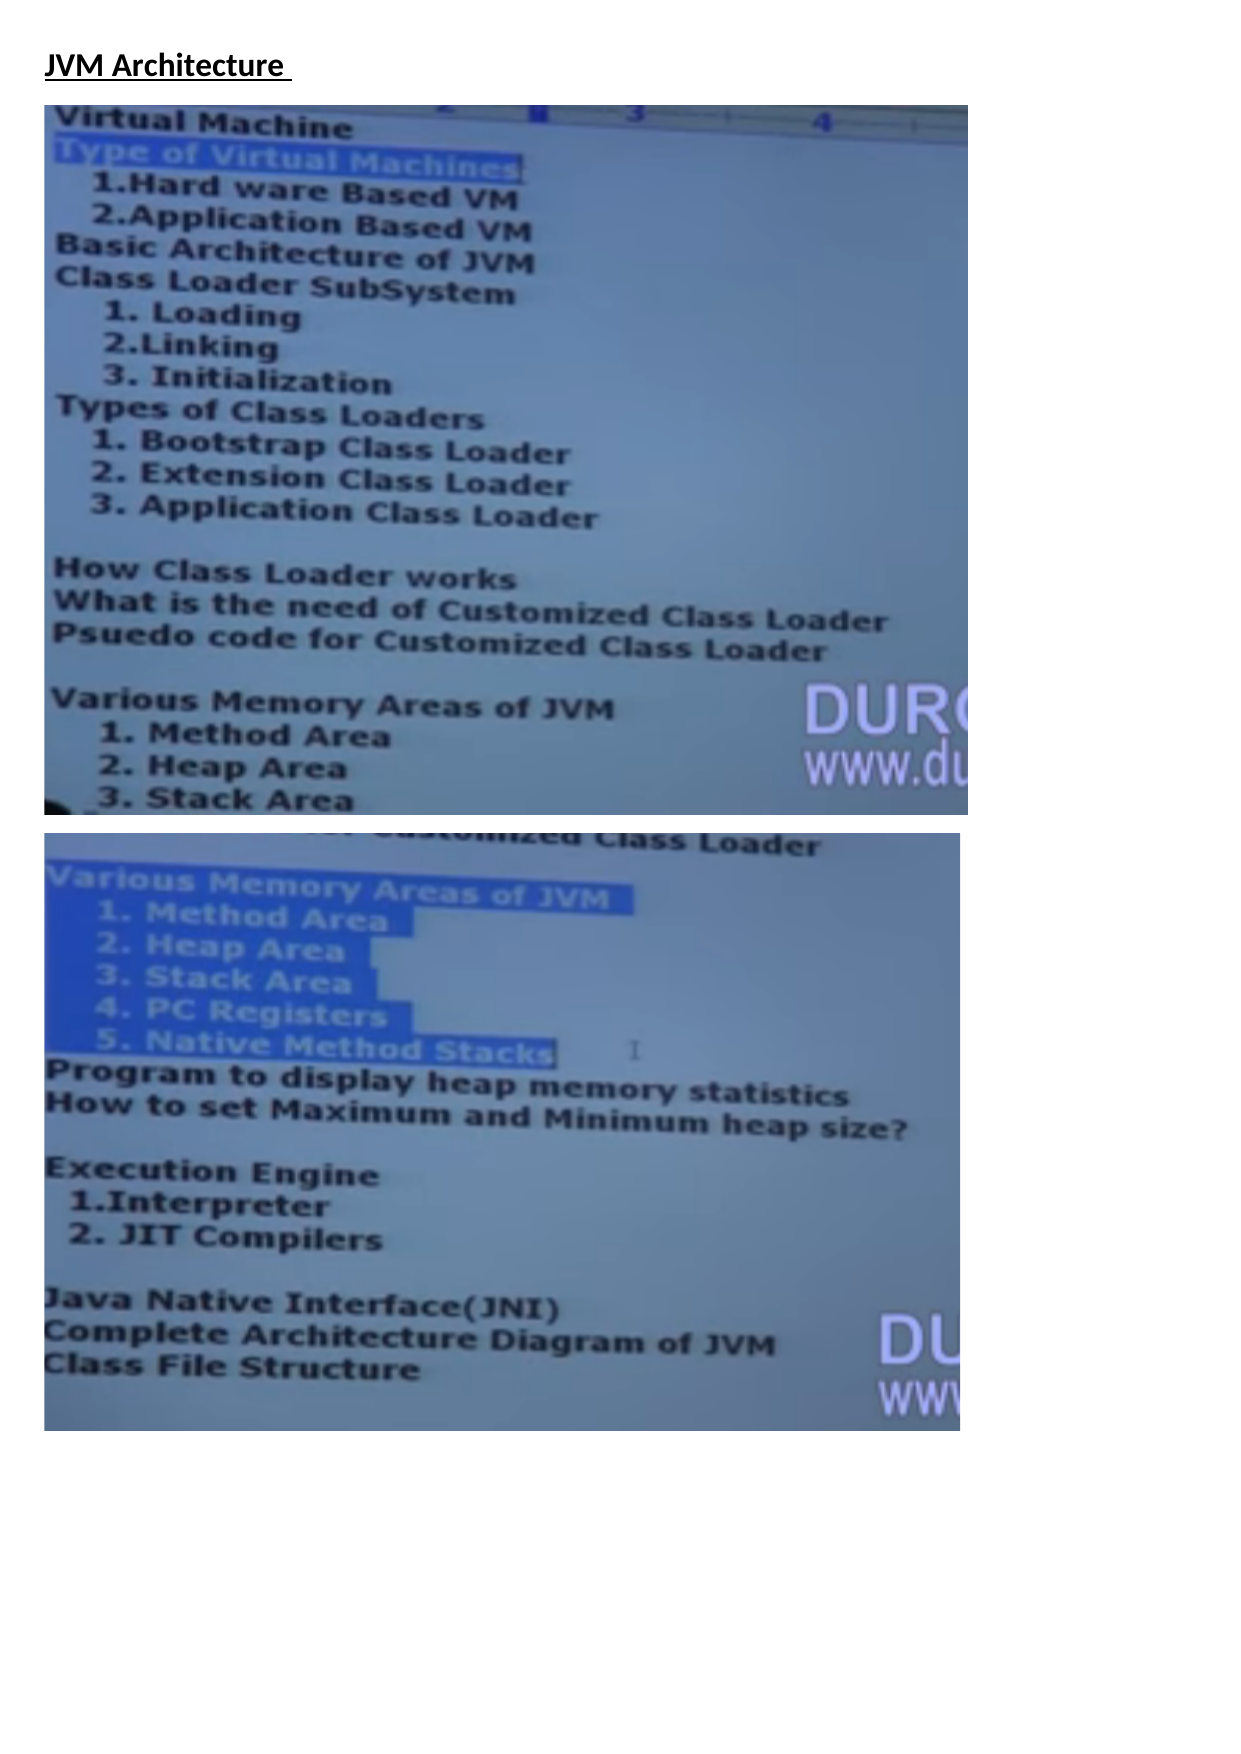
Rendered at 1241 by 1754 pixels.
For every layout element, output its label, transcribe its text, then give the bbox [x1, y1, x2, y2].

picture [44, 833, 961, 1431]
picture [44, 105, 968, 815]
text JVM Architecture [44, 44, 1196, 85]
